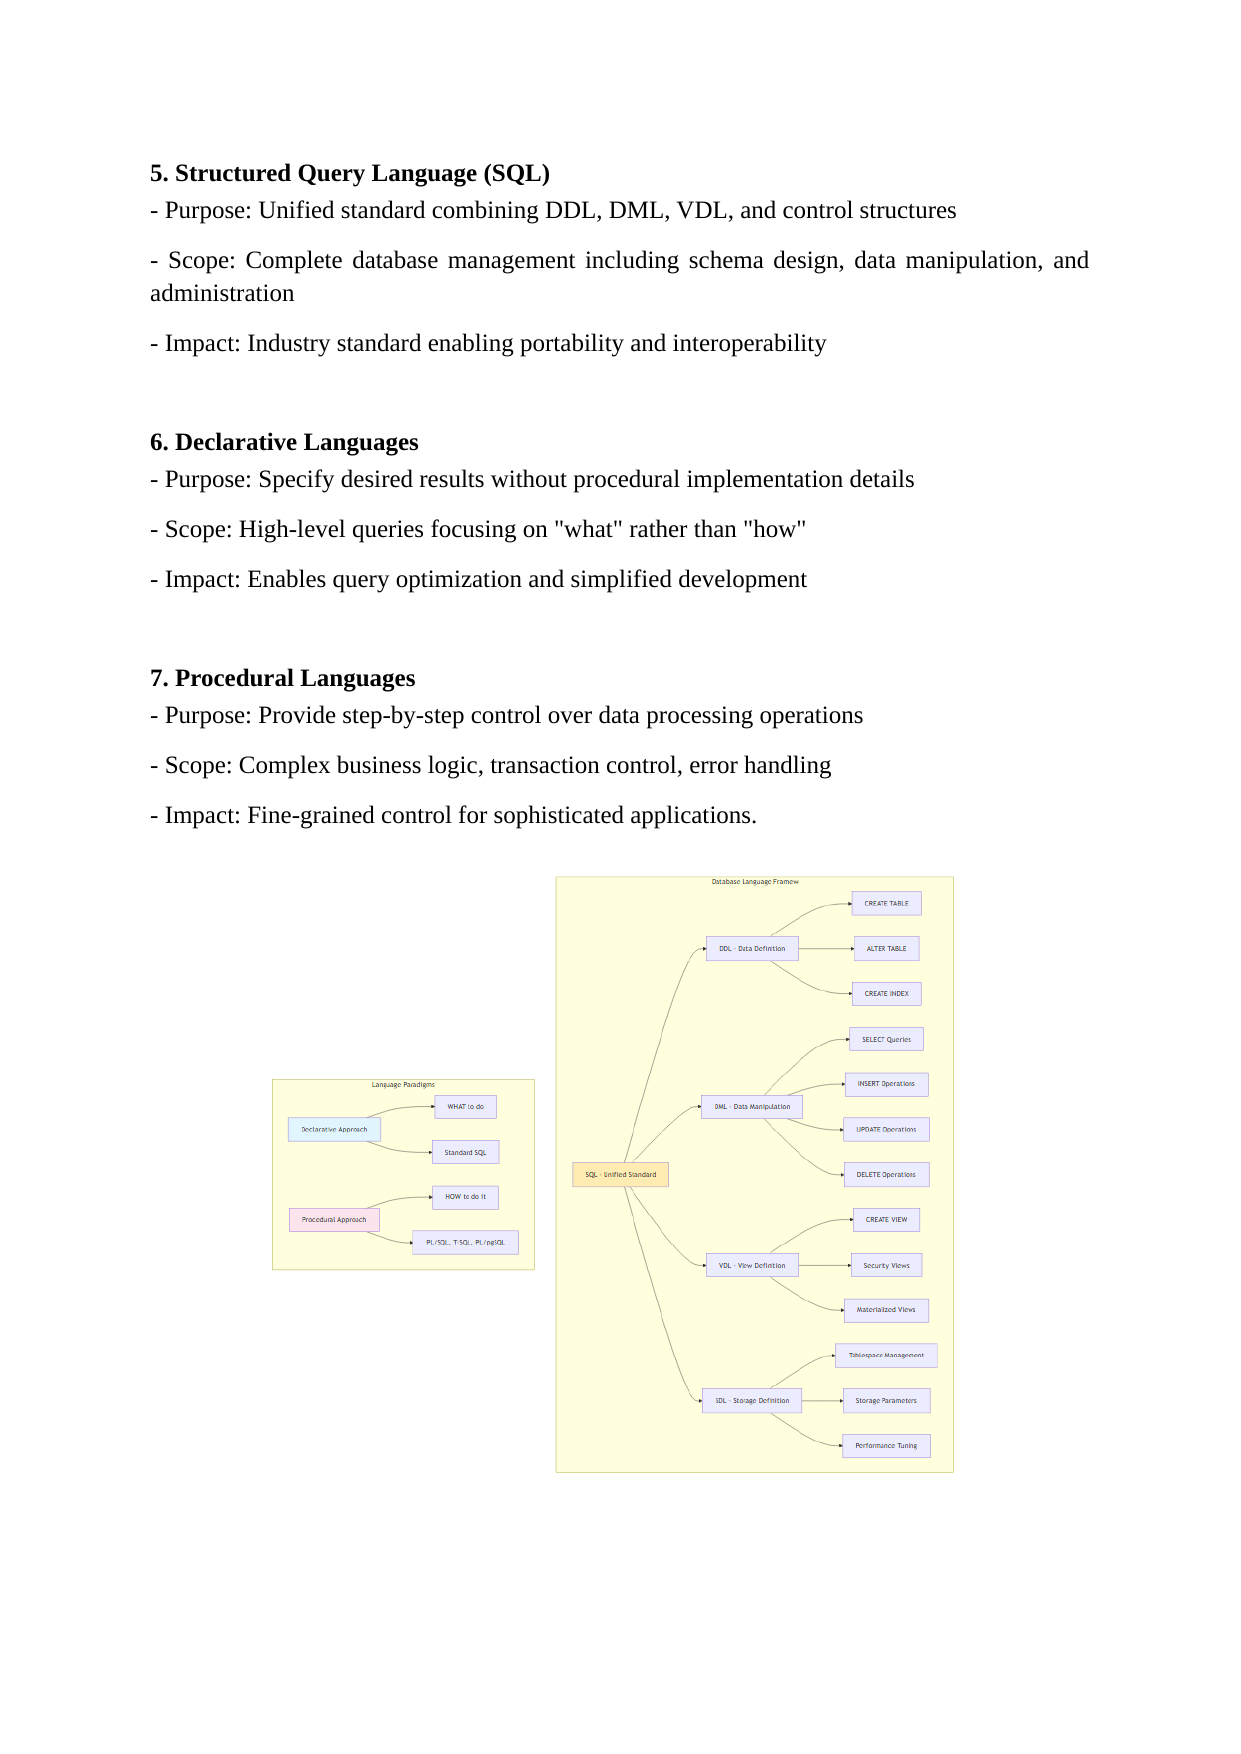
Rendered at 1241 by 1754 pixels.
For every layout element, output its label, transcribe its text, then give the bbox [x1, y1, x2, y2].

text - Impact: Fine-grained control for sophisticated applications. [150, 800, 1090, 828]
text - Impact: Enables query optimization and simplified development [150, 564, 1090, 593]
subtitle 5. Structured Query Language (SQL) [150, 158, 1090, 187]
picture [247, 849, 993, 1498]
subtitle 6. Declarative Languages [150, 427, 1090, 456]
text - Scope: Complex business logic, transaction control, error handling [150, 750, 1090, 779]
text - Impact: Industry standard enabling portability and interoperability [150, 328, 1090, 357]
text - Purpose: Specify desired results without procedural implementation details [150, 464, 1090, 493]
subtitle 7. Procedural Languages [150, 663, 1090, 692]
text - Scope: Complete database management including schema design, data manipulation, and administration [150, 245, 1090, 307]
text - Purpose: Unified standard combining DDL, DML, VDL, and control structures [150, 196, 1090, 224]
text - Scope: High-level queries focusing on "what" rather than "how" [150, 514, 1090, 543]
text - Purpose: Provide step-by-step control over data processing operations [150, 700, 1090, 729]
